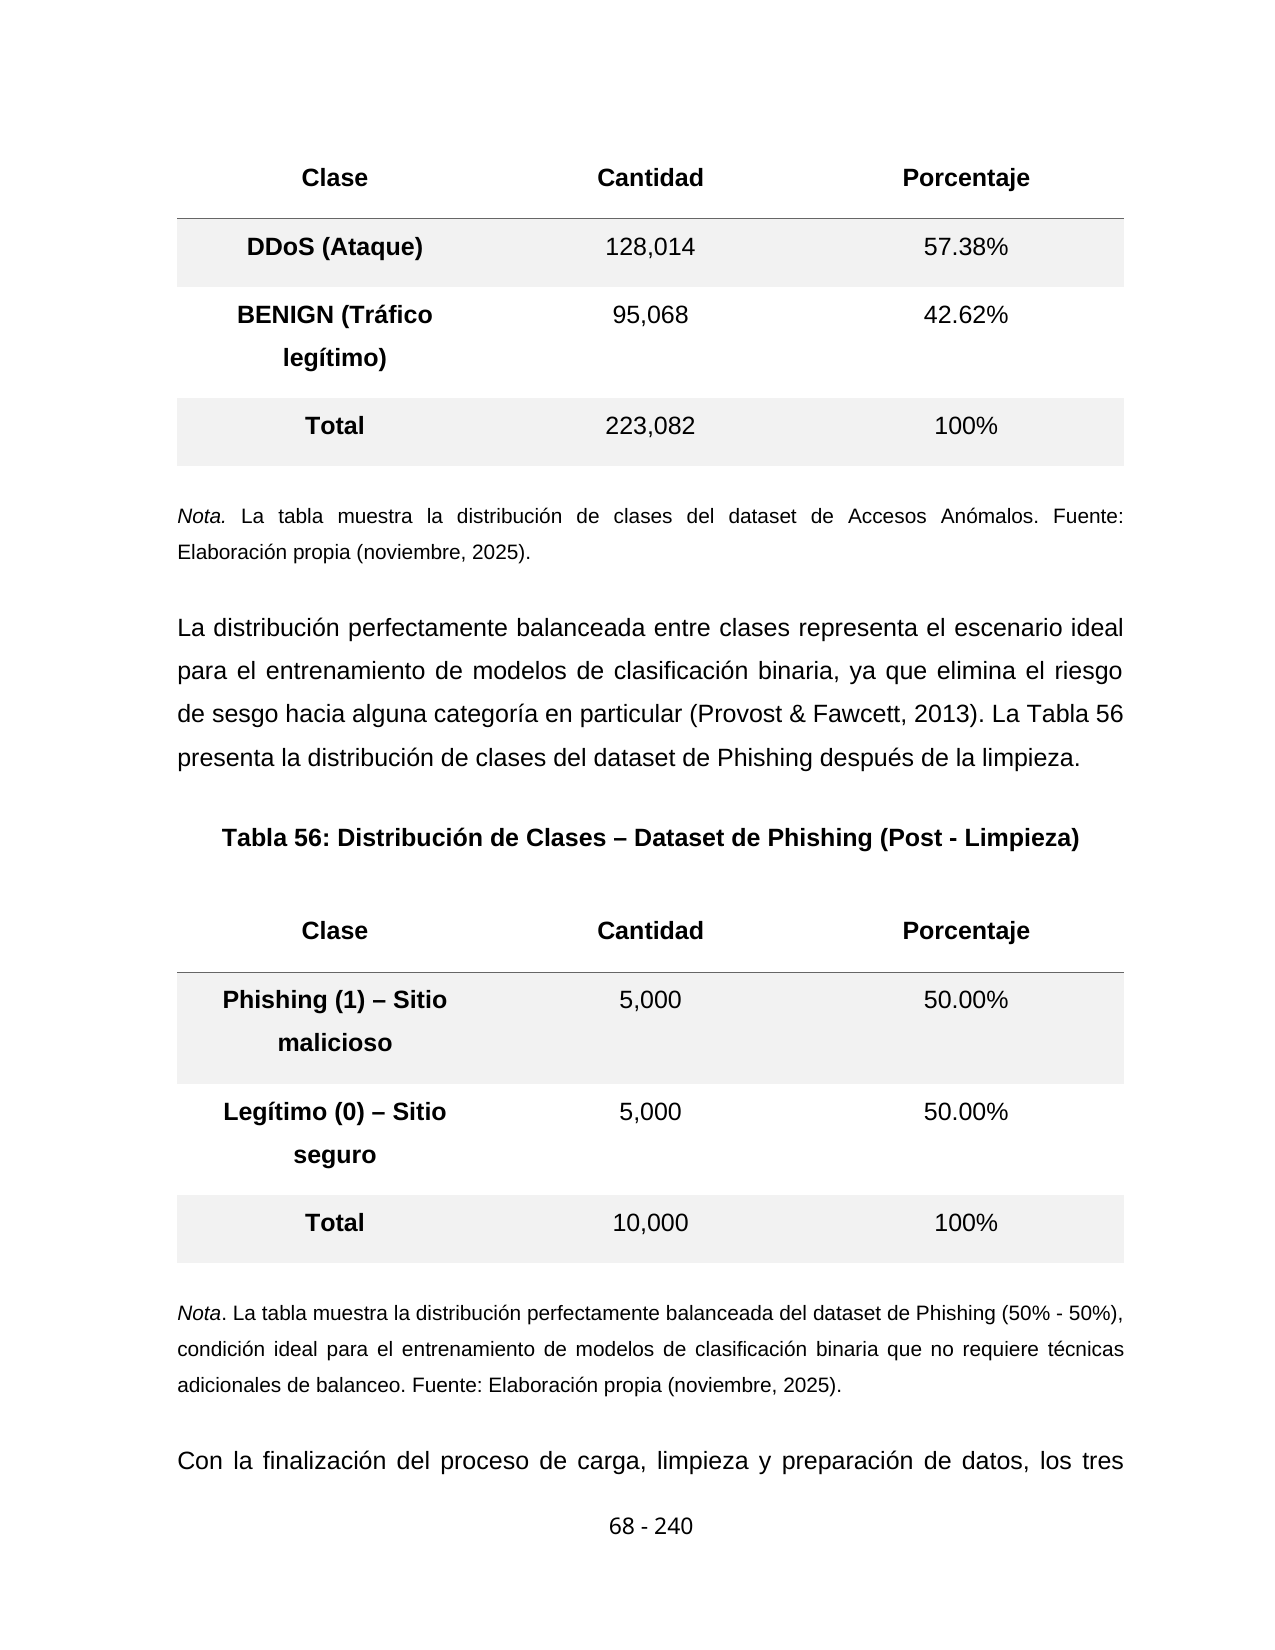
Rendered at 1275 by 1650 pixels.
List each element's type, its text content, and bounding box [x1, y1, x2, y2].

table_cell 10,000 [493, 1195, 808, 1263]
table_cell 128,014 [493, 219, 808, 287]
table_cell 95,068 [493, 287, 808, 398]
list Nota. La tabla muestra la distribución de clases del dataset de Accesos Anómalos. Fuente: Elaboración propia (noviembre, 2025). [177, 504, 1125, 564]
table_cell BENIGN (Tráfico legítimo) [177, 287, 493, 398]
table_cell 42.62% [808, 287, 1124, 398]
text La distribución perfectamente balanceada entre clases representa el escenario ideal para el entrenamiento de modelos de clasificación binaria, ya que elimina el riesgo de sesgo hacia alguna categoría en particular (Provost & Fawcett, 2013). La Tabla 56 presenta la distribución de clases del dataset de Phishing después de la limpieza. [177, 613, 1125, 771]
table_cell Total [177, 398, 493, 466]
table_cell 57.38% [808, 219, 1124, 287]
table_cell 50.00% [808, 1084, 1124, 1195]
table_header Porcentaje [808, 150, 1124, 218]
table_cell Total [177, 1195, 493, 1263]
table_cell Legítimo (0) – Sitio seguro [177, 1084, 493, 1195]
table_cell 50.00% [808, 973, 1124, 1084]
table_cell 100% [808, 398, 1124, 466]
text Nota. La tabla muestra la distribución perfectamente balanceada del dataset de Phishing (50% - 50%), condición ideal para el entrenamiento de modelos de clasificación binaria que no requiere técnicas adicionales de balanceo. Fuente: Elaboración propia (noviembre, 2025). [177, 1301, 1125, 1396]
table_cell 100% [808, 1195, 1124, 1263]
table_header Clase [177, 150, 493, 218]
table_cell 5,000 [493, 973, 808, 1084]
table_header Porcentaje [808, 904, 1124, 972]
table_cell 5,000 [493, 1084, 808, 1195]
text Tabla 56: Distribución de Clases – Dataset de Phishing (Post - Limpieza) [177, 823, 1125, 852]
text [177, 1446, 1125, 1475]
table_header Cantidad [493, 150, 808, 218]
table_cell DDoS (Ataque) [177, 219, 493, 287]
table_cell 223,082 [493, 398, 808, 466]
table_header Clase [177, 904, 493, 972]
table_cell Phishing (1) – Sitio malicioso [177, 973, 493, 1084]
table_header Cantidad [493, 904, 808, 972]
